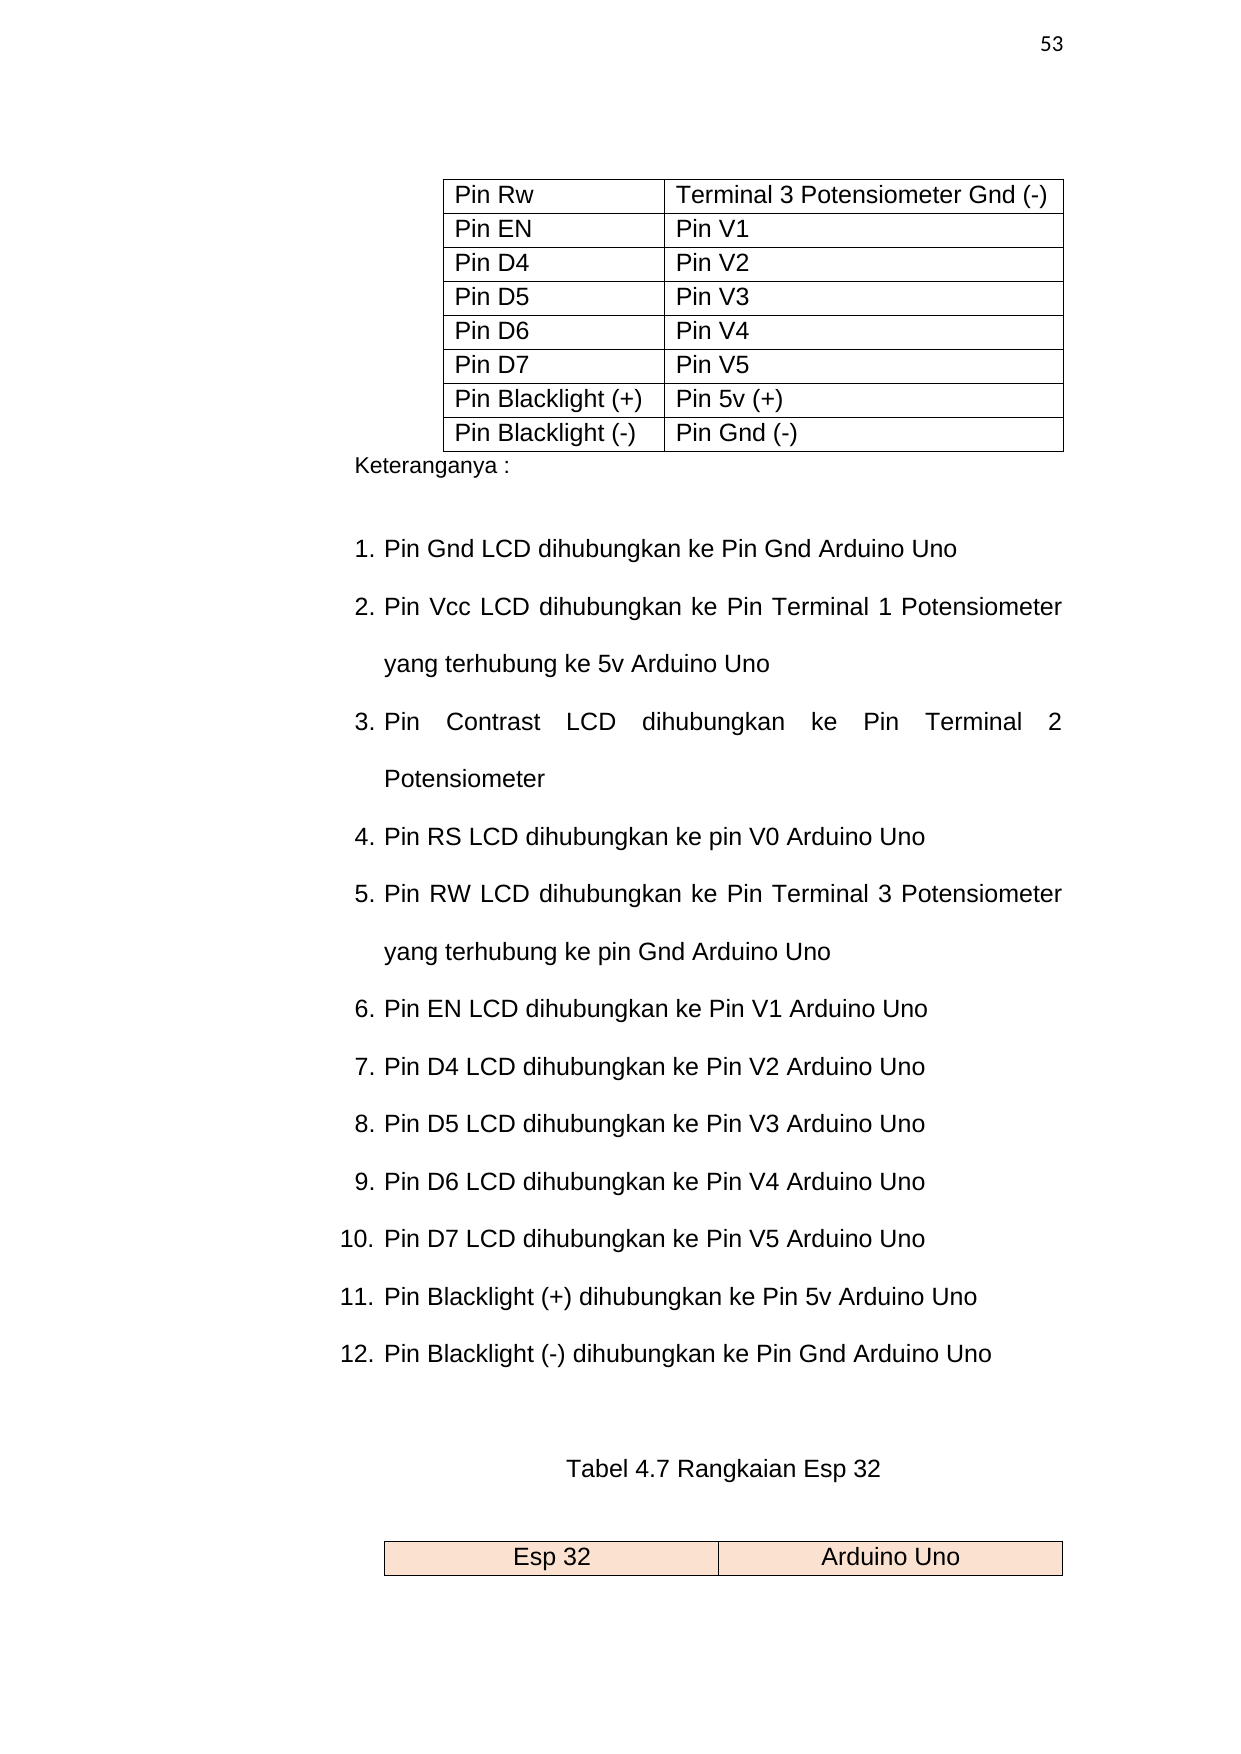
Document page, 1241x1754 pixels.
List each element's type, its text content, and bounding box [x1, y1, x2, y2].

table_cell Pin Blacklight (+) [444, 384, 664, 417]
table_cell Pin D4 [444, 248, 664, 281]
list Pin D5 LCD dihubungkan ke Pin V3 Arduino Uno [354, 1109, 1063, 1138]
table_cell Pin V4 [665, 316, 1063, 349]
table_cell Pin EN [444, 214, 664, 247]
list Tabel 4.7 Rangkaian Esp 32 [384, 1454, 1063, 1483]
list Pin D6 LCD dihubungkan ke Pin V4 Arduino Uno [354, 1166, 1063, 1195]
list Pin RS LCD dihubungkan ke pin V0 Arduino Uno [354, 821, 1063, 850]
list Pin Gnd LCD dihubungkan ke Pin Gnd Arduino Uno [354, 534, 1063, 563]
text Keteranganya : [354, 452, 1063, 478]
list Pin D4 LCD dihubungkan ke Pin V2 Arduino Uno [354, 1051, 1063, 1080]
table_cell Pin Gnd (-) [665, 418, 1063, 451]
table_cell Pin Blacklight (-) [444, 418, 664, 451]
list Pin Blacklight (-) dihubungkan ke Pin Gnd Arduino Uno [340, 1339, 1063, 1368]
table_cell Pin V3 [665, 282, 1063, 315]
table_cell Pin 5v (+) [665, 384, 1063, 417]
table_header Arduino Uno [719, 1542, 1062, 1575]
table_cell Pin D7 [444, 350, 664, 383]
list Pin Vcc LCD dihubungkan ke Pin Terminal 1 Potensiometer yang terhubung ke 5v Arduino Uno [354, 591, 1063, 678]
table_cell Terminal 3 Potensiometer Gnd (-) [665, 180, 1063, 213]
table_cell Pin V1 [665, 214, 1063, 247]
table_cell Pin D5 [444, 282, 664, 315]
list Pin Blacklight (+) dihubungkan ke Pin 5v Arduino Uno [339, 1281, 1063, 1310]
table_header Esp 32 [385, 1542, 718, 1575]
list Pin Contrast LCD dihubungkan ke Pin Terminal 2 Potensiometer [354, 706, 1063, 793]
table_cell Pin Rw [444, 180, 664, 213]
table_cell Pin D6 [444, 316, 664, 349]
table_cell Pin V2 [665, 248, 1063, 281]
list Pin RW LCD dihubungkan ke Pin Terminal 3 Potensiometer yang terhubung ke pin Gnd Arduino Uno [354, 879, 1063, 965]
table_cell Pin V5 [665, 350, 1063, 383]
list Pin EN LCD dihubungkan ke Pin V1 Arduino Uno [354, 994, 1063, 1023]
list Pin D7 LCD dihubungkan ke Pin V5 Arduino Uno [339, 1224, 1063, 1253]
